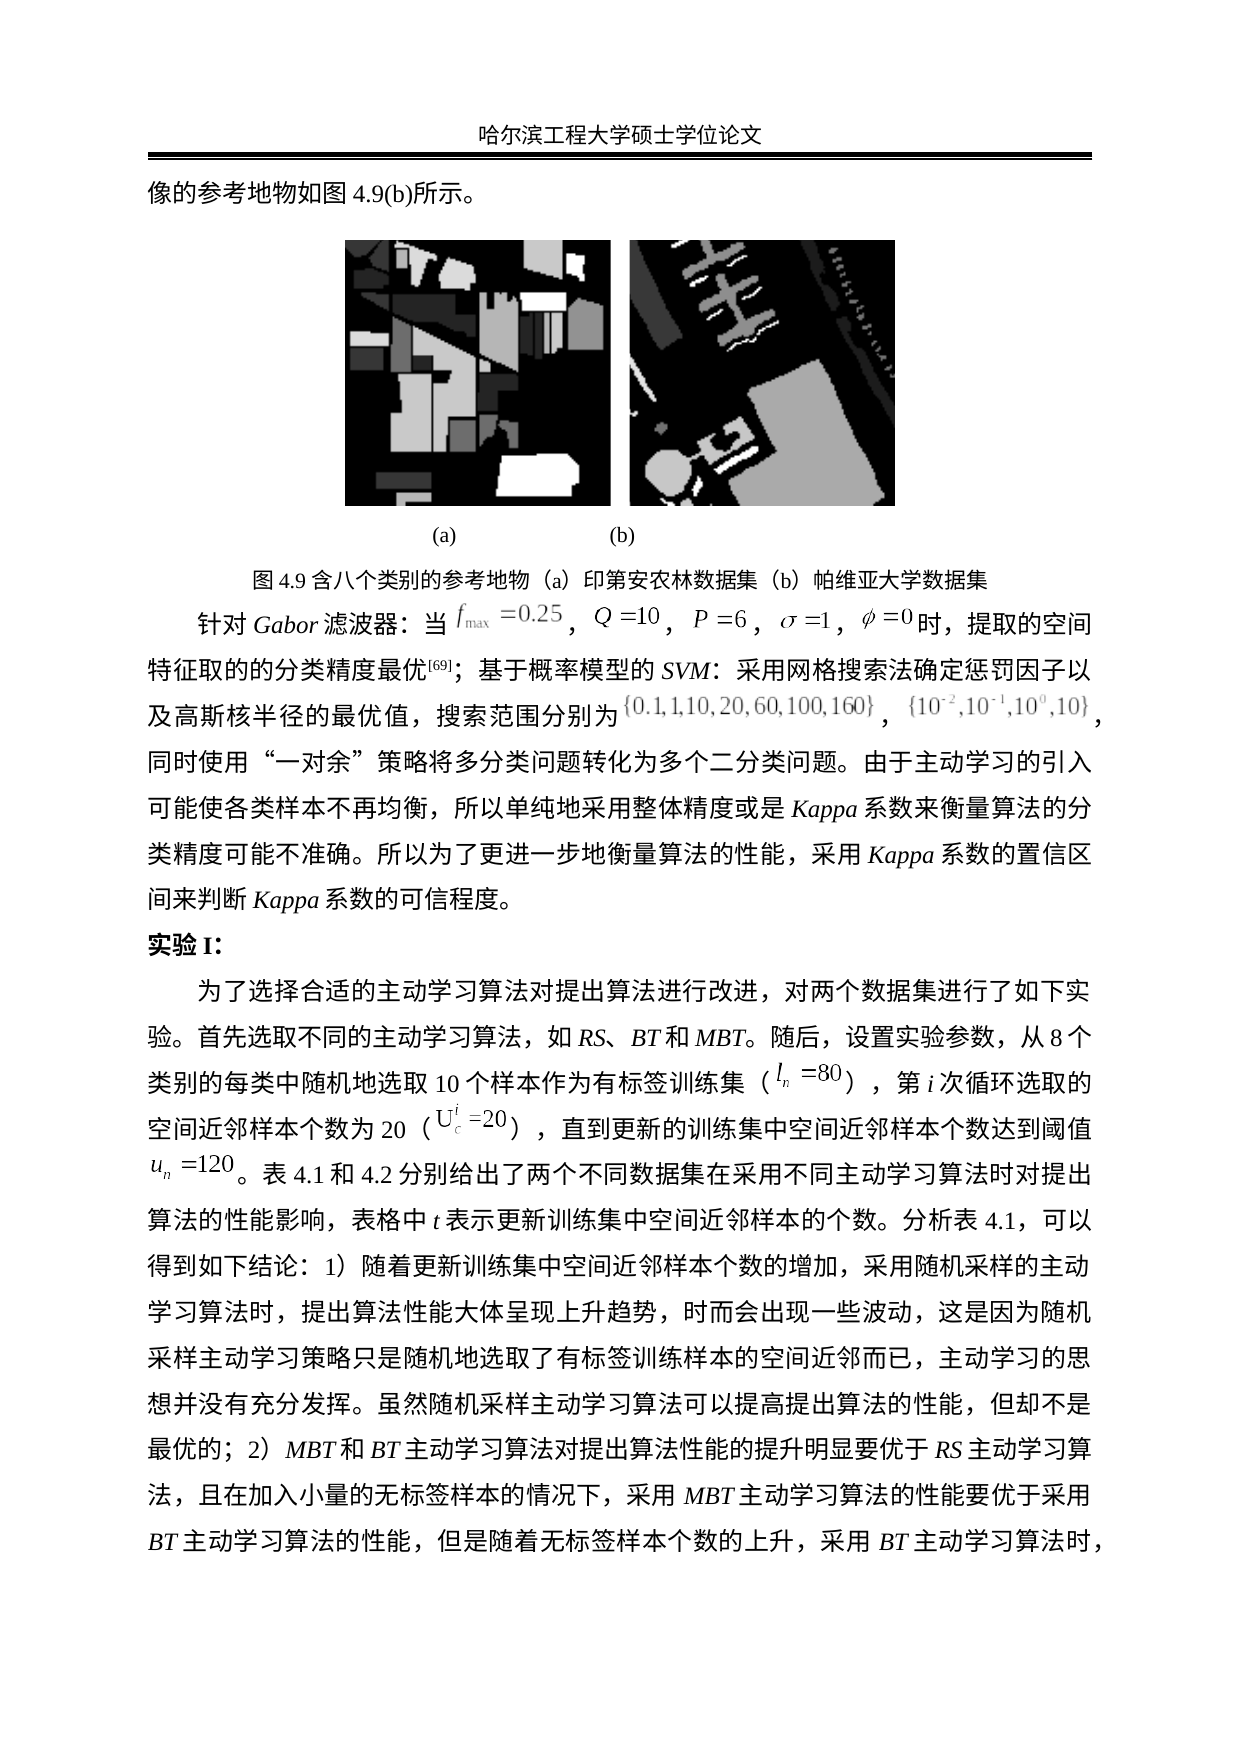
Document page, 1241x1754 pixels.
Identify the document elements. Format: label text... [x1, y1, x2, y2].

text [148, 165, 1092, 211]
picture [629, 240, 895, 506]
picture [345, 240, 611, 506]
text (a) (b) [148, 506, 1092, 551]
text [148, 964, 1092, 1560]
text 针对Gabor滤波器：当，，，，时，提取的空间特征取的的分类精度最优[69]；基于概率模型的SVM：采用网格搜索法确定惩罚因子以及高斯核半径的最优值，搜索范围分别为，，同时使用“一对余”策略将多分类问题转化为多个二分类问题。由于主动学习的引入可能使各类样本不再均衡，所以单纯地采用整体精度或是Kappa系数来衡量算法的分类精度可能不准确。所以为了更进一步地衡量算法的性能，采用Kappa系数的置信区间来判断Kappa系数的可信程度。 [148, 597, 1092, 918]
text 实验I： [148, 918, 1092, 964]
text 图4.9 含八个类别的参考地物（a）印第安农林数据集（b）帕维亚大学数据集 [148, 551, 1092, 597]
